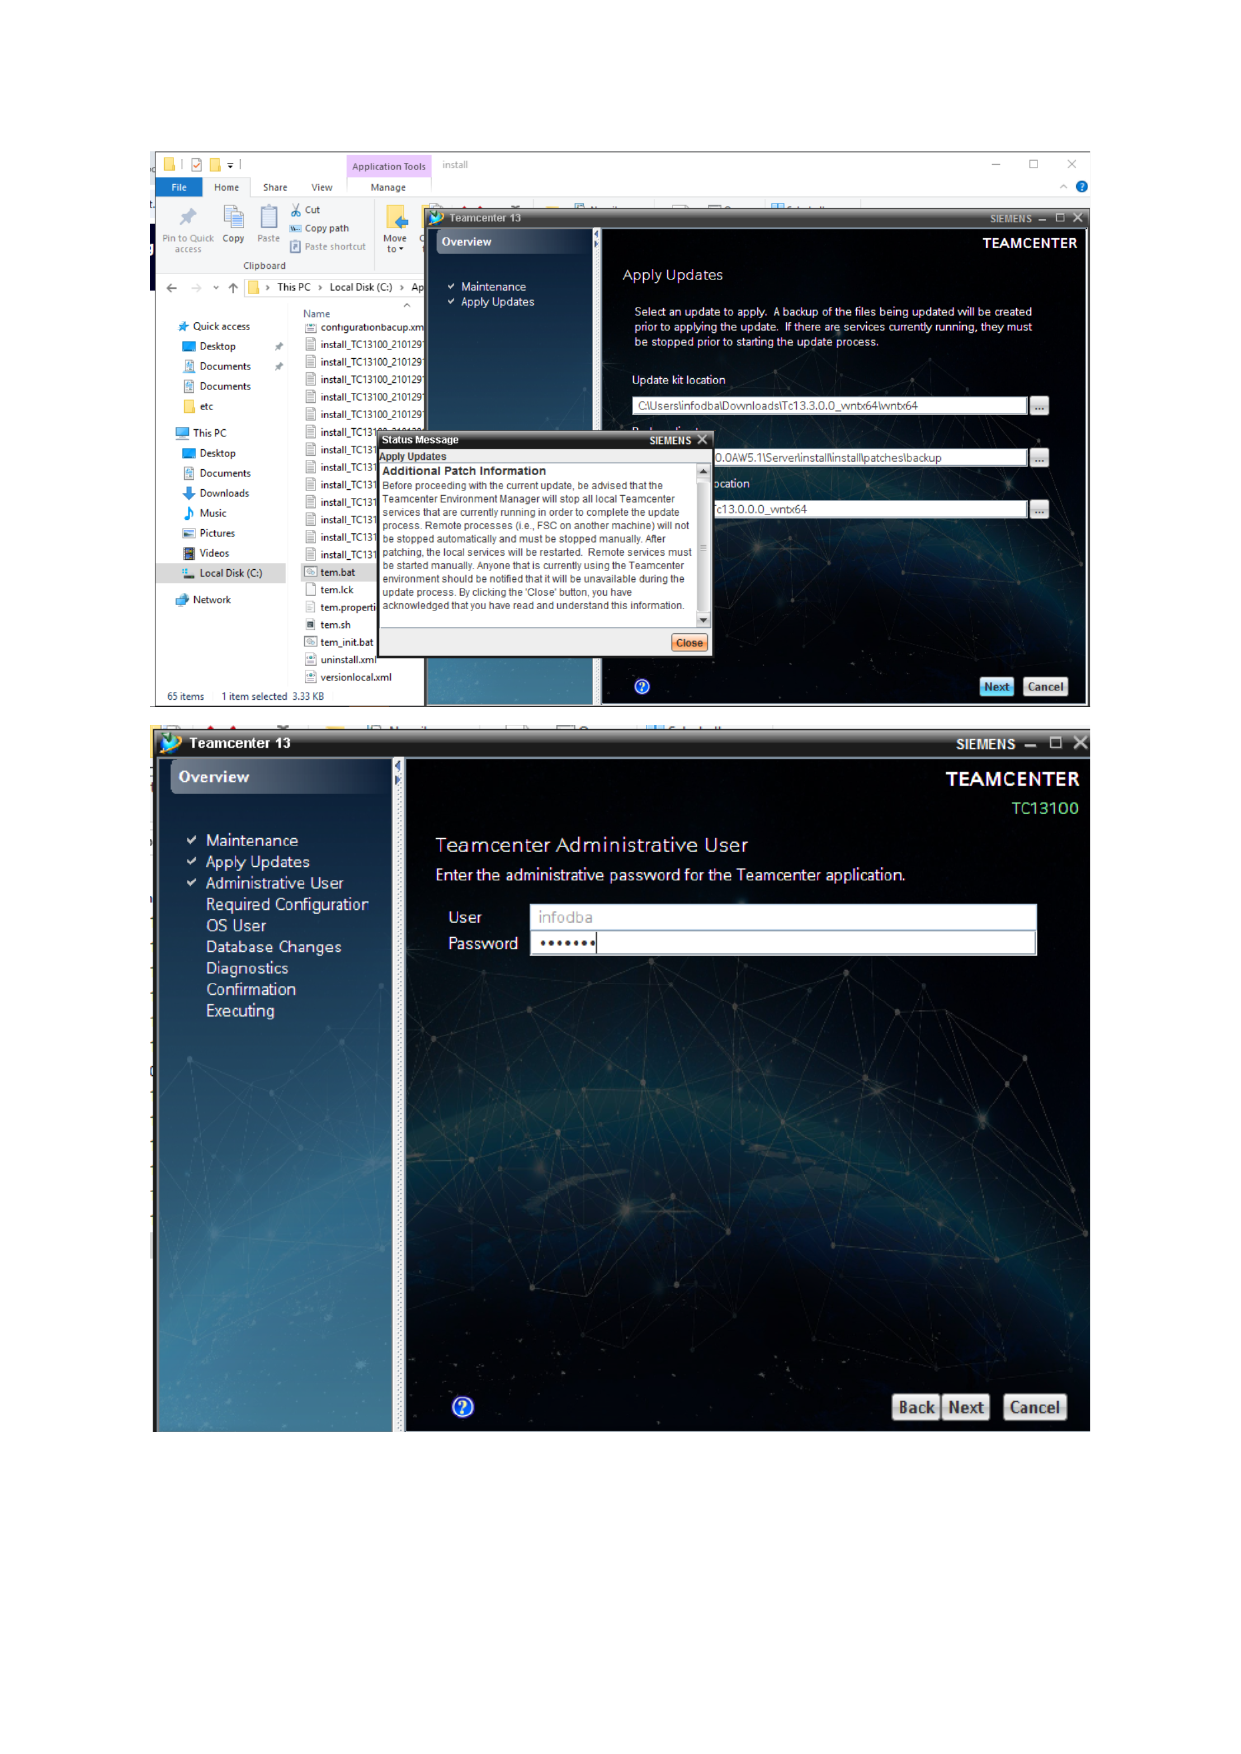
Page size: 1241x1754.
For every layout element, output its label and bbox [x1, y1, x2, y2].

picture [150, 150, 1091, 707]
picture [150, 725, 1091, 1432]
